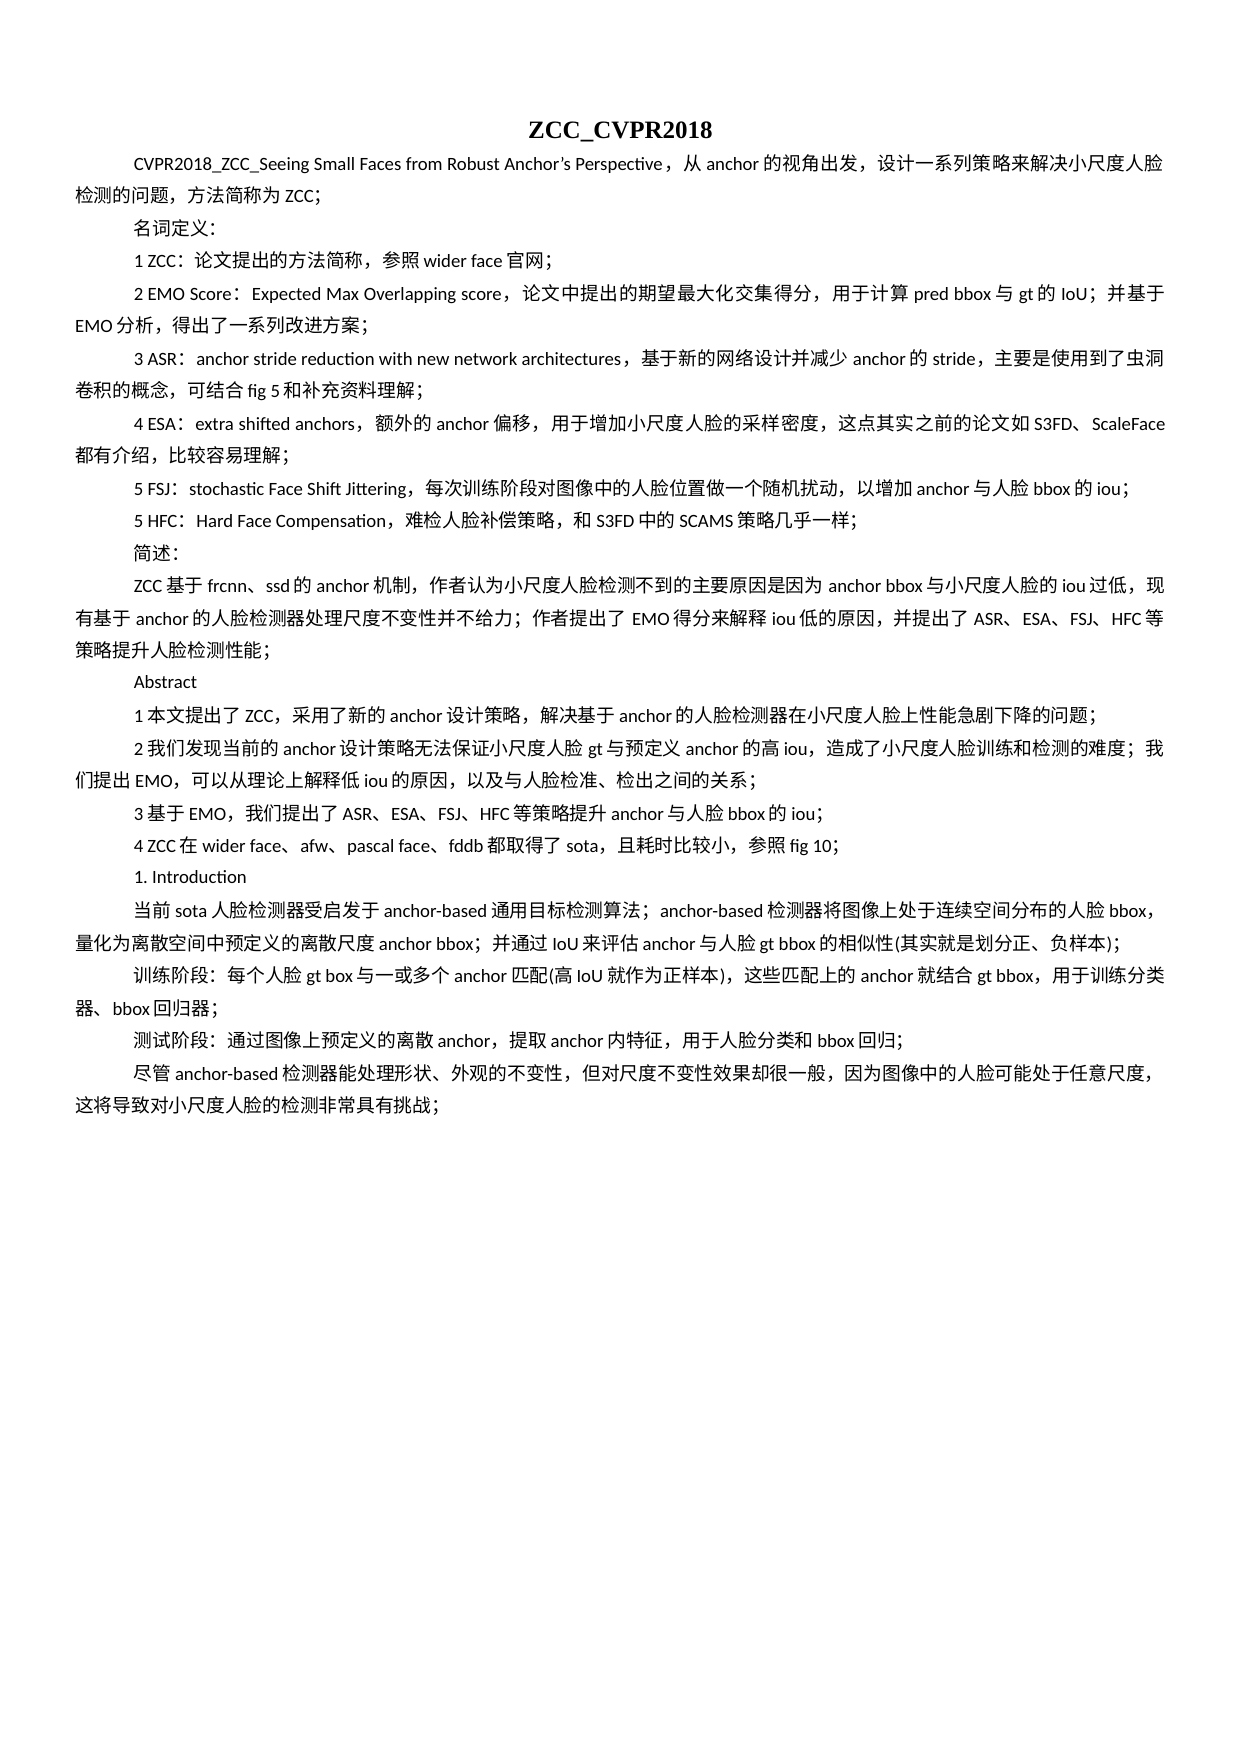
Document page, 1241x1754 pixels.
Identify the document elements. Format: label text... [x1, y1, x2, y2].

text 测试阶段：通过图像上预定义的离散anchor，提取anchor内特征，用于人脸分类和bbox回归； [75, 1023, 1165, 1056]
text CVPR2018_ZCC_Seeing Small Faces from Robust Anchor’s Perspective，从anchor的视角出发，设计一系列策略来解决小尺度人脸检测的问题，方法简称为ZCC； [75, 146, 1165, 211]
text 1 本文提出了ZCC，采用了新的anchor设计策略，解决基于anchor的人脸检测器在小尺度人脸上性能急剧下降的问题； [75, 698, 1165, 731]
text 2 我们发现当前的anchor设计策略无法保证小尺度人脸gt与预定义anchor的高iou，造成了小尺度人脸训练和检测的难度；我们提出EMO，可以从理论上解释低iou的原因，以及与人脸检准、检出之间的关系； [75, 731, 1165, 796]
text 3 ASR：anchor stride reduction with new network architectures，基于新的网络设计并减少anchor的stride，主要是使用到了虫洞卷积的概念，可结合fig 5和补充资料理解； [75, 341, 1165, 406]
text 1 ZCC：论文提出的方法简称，参照wider face官网； [75, 243, 1165, 276]
text 4 ESA：extra shifted anchors，额外的anchor偏移，用于增加小尺度人脸的采样密度，这点其实之前的论文如S3FD、ScaleFace都有介绍，比较容易理解； [75, 406, 1165, 471]
text ZCC基于frcnn、ssd的anchor机制，作者认为小尺度人脸检测不到的主要原因是因为anchor bbox与小尺度人脸的iou过低，现有基于anchor的人脸检测器处理尺度不变性并不给力；作者提出了EMO得分来解释iou低的原因，并提出了ASR、ESA、FSJ、HFC等策略提升人脸检测性能； [75, 568, 1165, 666]
text 简述： [75, 536, 1165, 568]
text 1. Introduction [75, 861, 1165, 893]
text Abstract [75, 666, 1165, 698]
text 名词定义： [75, 211, 1165, 243]
text 3 基于EMO，我们提出了ASR、ESA、FSJ、HFC等策略提升anchor与人脸bbox的iou； [75, 796, 1165, 828]
text 当前sota人脸检测器受启发于anchor-based通用目标检测算法；anchor-based检测器将图像上处于连续空间分布的人脸bbox，量化为离散空间中预定义的离散尺度anchor bbox；并通过IoU来评估anchor与人脸gt bbox的相似性(其实就是划分正、负样本)； [75, 893, 1165, 958]
text 4 ZCC在wider face、afw、pascal face、fddb都取得了sota，且耗时比较小，参照fig 10； [75, 828, 1165, 861]
text 尽管anchor-based检测器能处理形状、外观的不变性，但对尺度不变性效果却很一般，因为图像中的人脸可能处于任意尺度，这将导致对小尺度人脸的检测非常具有挑战； [75, 1056, 1165, 1121]
text 训练阶段：每个人脸gt box与一或多个anchor匹配(高IoU就作为正样本)，这些匹配上的anchor就结合gt bbox，用于训练分类器、bbox回归器； [75, 958, 1165, 1023]
subtitle ZCC_CVPR2018 [75, 113, 1165, 146]
text 5 FSJ：stochastic Face Shift Jittering，每次训练阶段对图像中的人脸位置做一个随机扰动，以增加anchor与人脸bbox的iou； [75, 471, 1165, 503]
text 2 EMO Score：Expected Max Overlapping score，论文中提出的期望最大化交集得分，用于计算pred bbox与gt的IoU；并基于EMO分析，得出了一系列改进方案； [75, 276, 1165, 341]
text 5 HFC：Hard Face Compensation，难检人脸补偿策略，和S3FD中的SCAMS策略几乎一样； [75, 503, 1165, 536]
